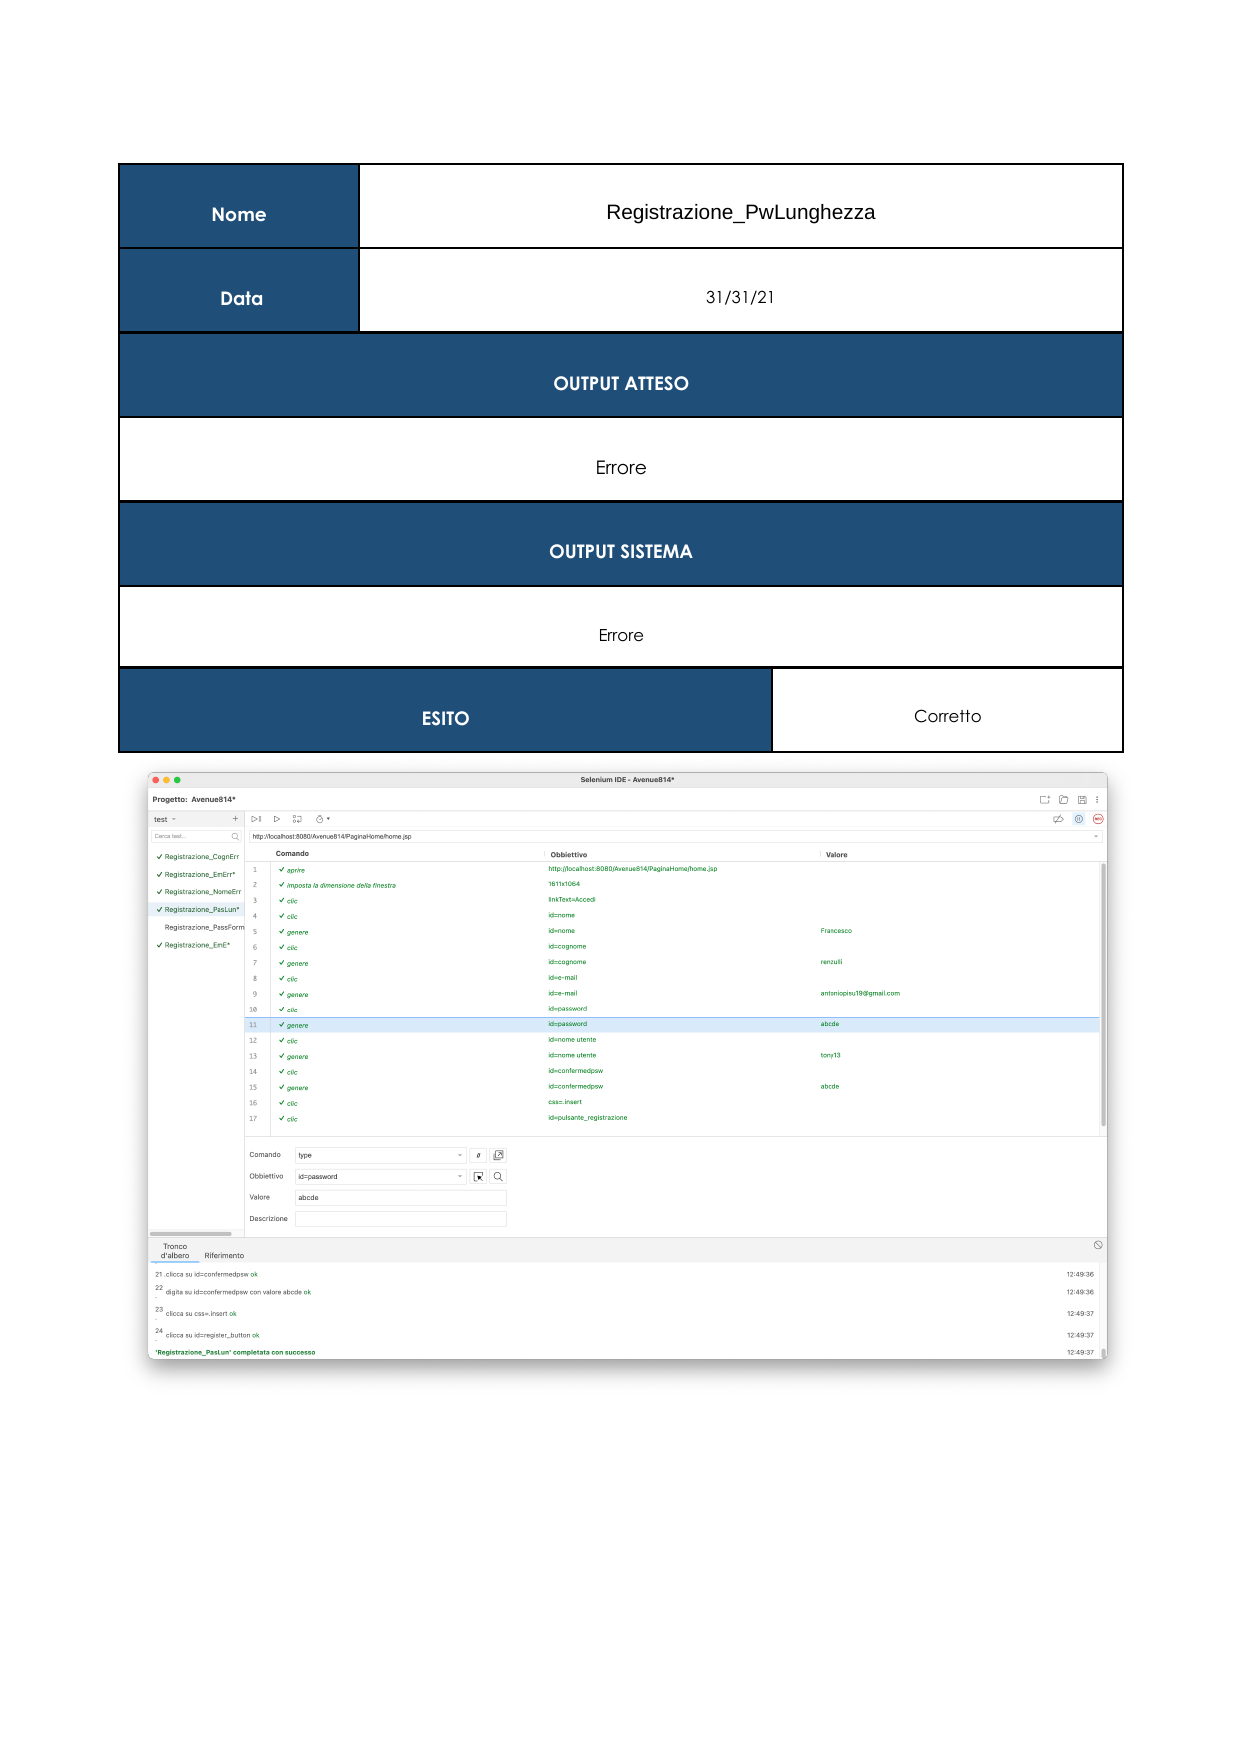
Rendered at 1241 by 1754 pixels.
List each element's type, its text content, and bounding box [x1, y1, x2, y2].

picture [118, 753, 1137, 1398]
table_cell Data [120, 249, 358, 331]
table_cell OUTPUT SISTEMA [120, 503, 1122, 585]
table_cell 31/31/21 [360, 249, 1122, 331]
table_cell OUTPUT ATTESO [120, 334, 1122, 416]
table_cell Errore [120, 418, 1122, 500]
table_header Registrazione_PwLunghezza [360, 165, 1122, 247]
table_cell Errore [120, 587, 1122, 666]
table_header Nome [120, 165, 358, 247]
table_cell ESITO [120, 669, 771, 751]
table_cell Corretto [773, 669, 1122, 751]
